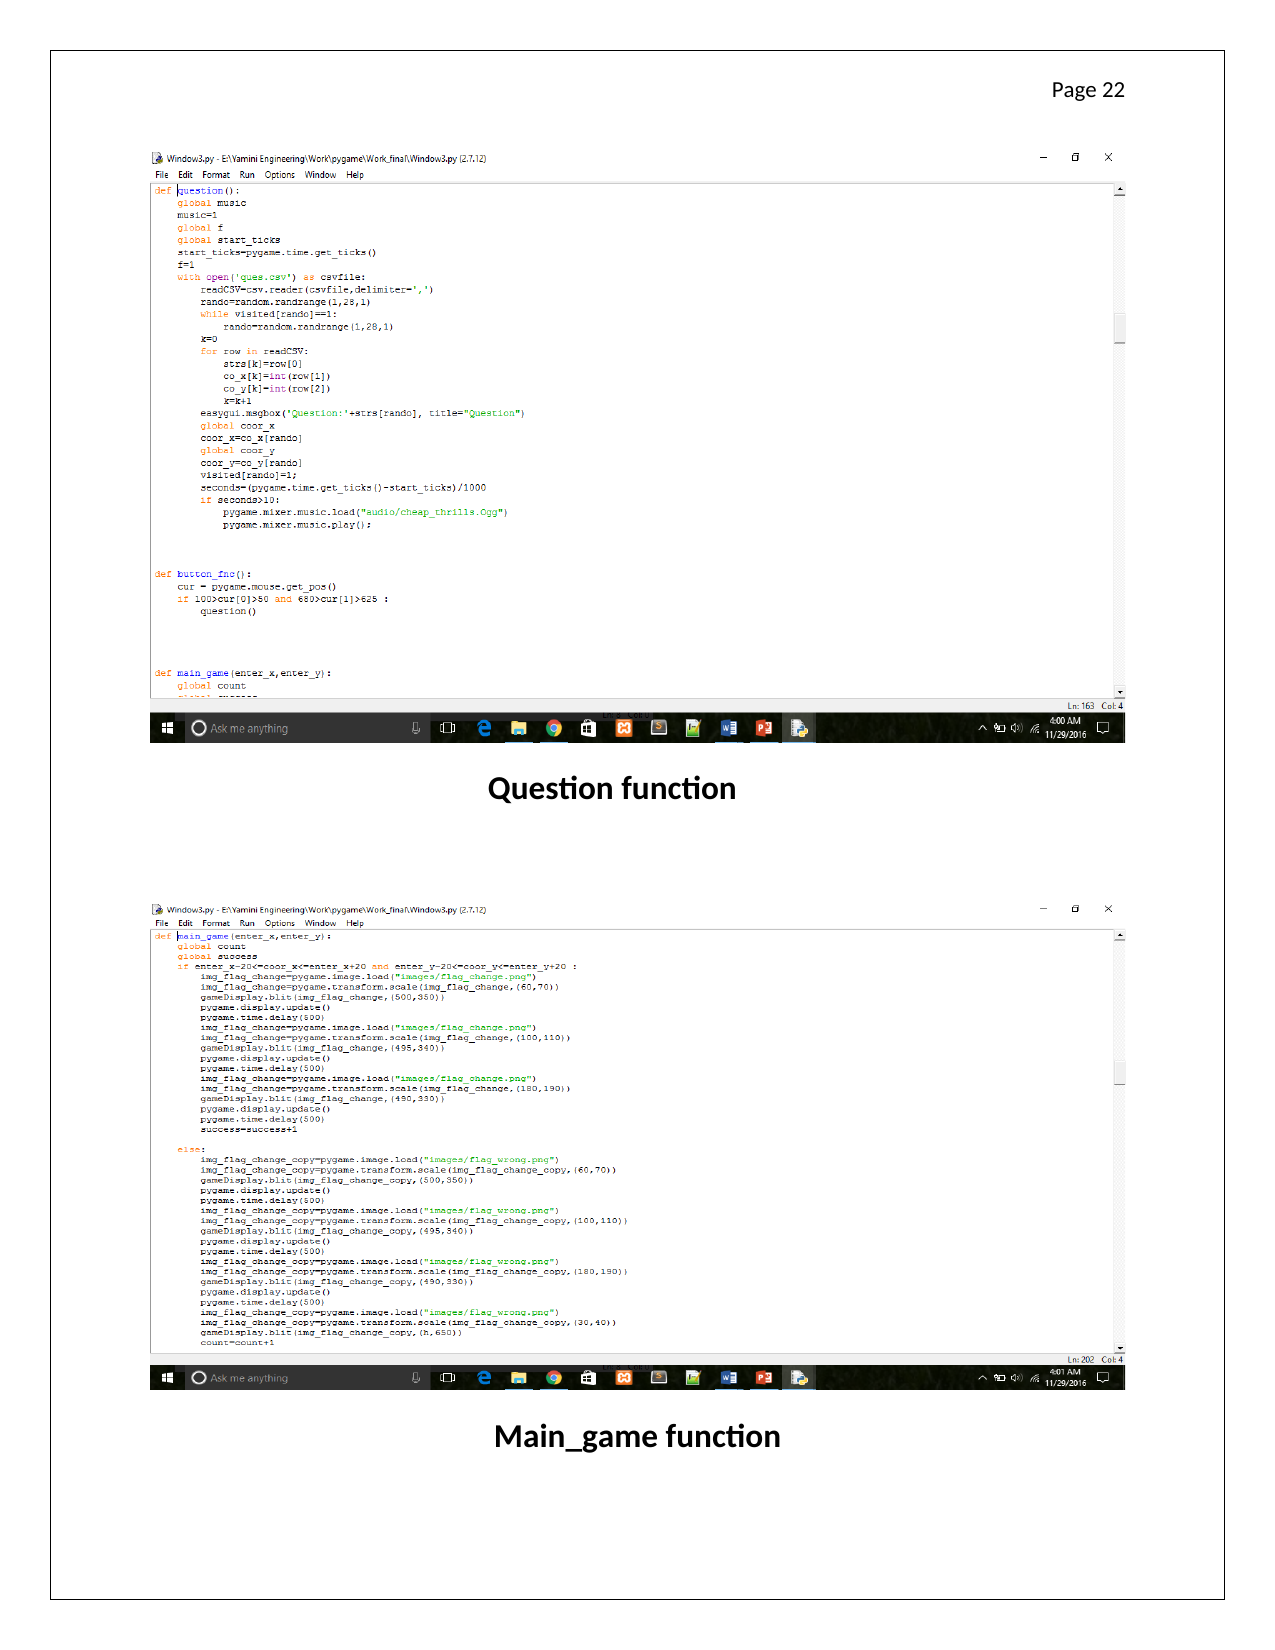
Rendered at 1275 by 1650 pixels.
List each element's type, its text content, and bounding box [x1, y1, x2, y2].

text Question function [150, 767, 1125, 808]
text Main_game function [150, 1415, 1125, 1456]
picture [150, 150, 1125, 743]
picture [150, 902, 1125, 1390]
